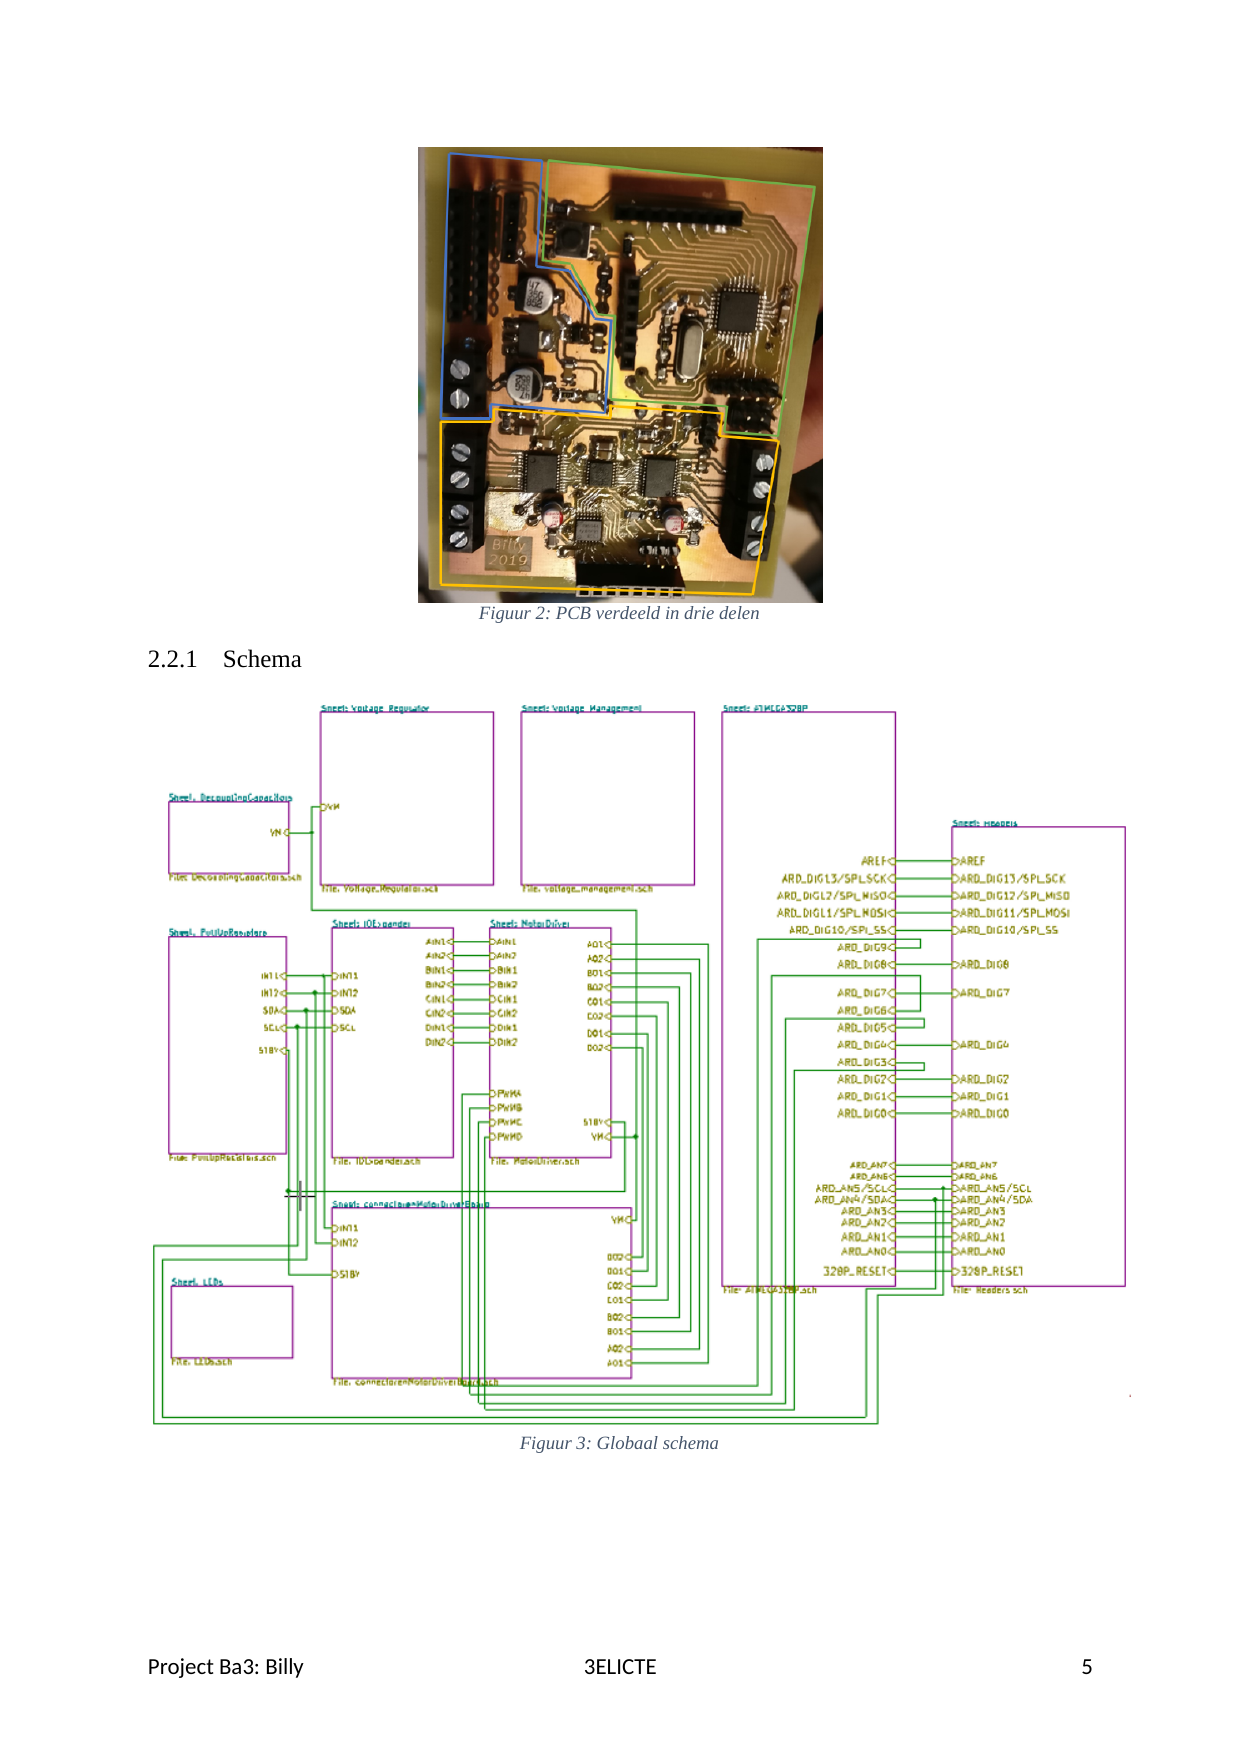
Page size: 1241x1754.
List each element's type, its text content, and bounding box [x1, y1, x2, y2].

text Figuur 3: Globaal schema [148, 1432, 1093, 1453]
picture [147, 699, 1136, 1432]
subtitle Schema [148, 644, 1093, 673]
picture [417, 147, 823, 603]
text Figuur 2: PCB verdeeld in drie delen [148, 602, 1093, 624]
